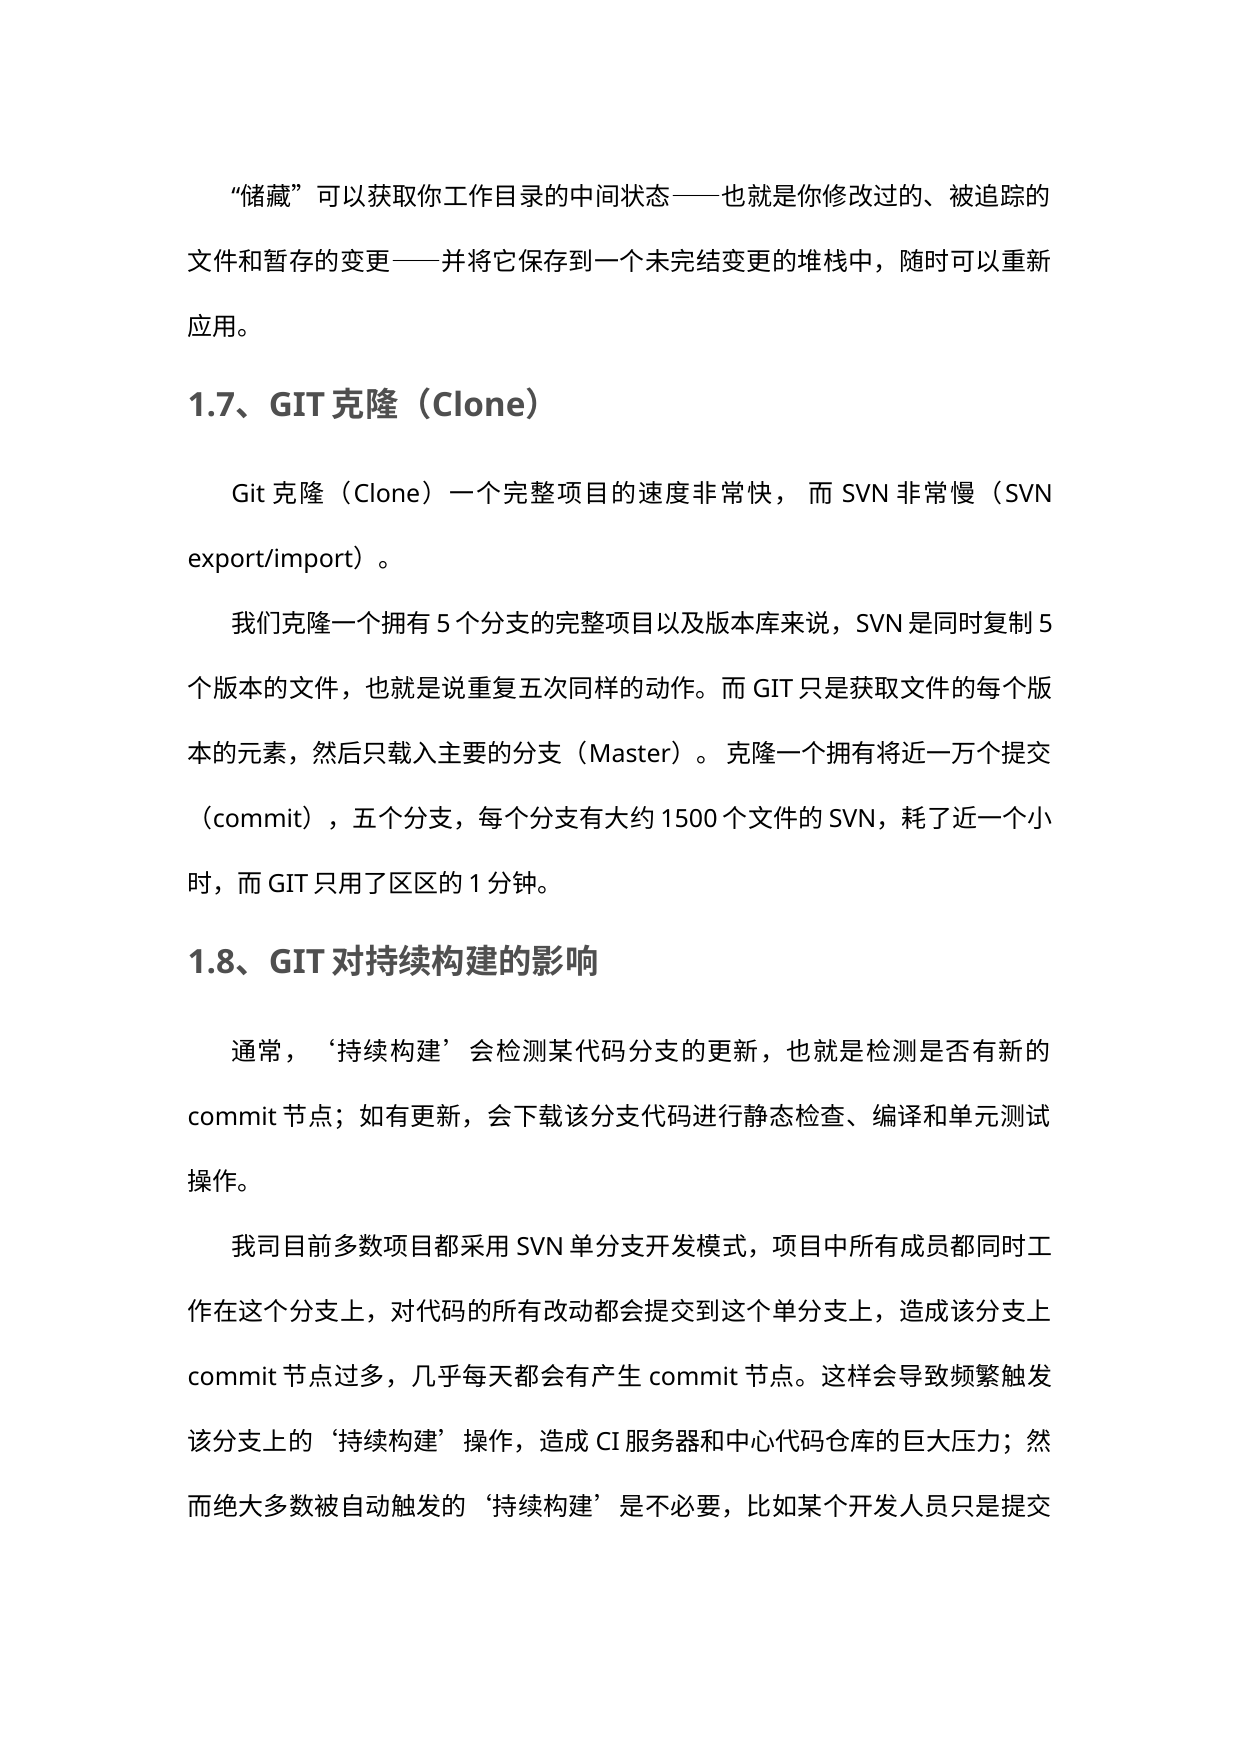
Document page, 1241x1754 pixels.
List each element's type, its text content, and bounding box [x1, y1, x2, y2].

text Git克隆（Clone）一个完整项目的速度非常快， 而SVN非常慢（SVN export/import）。 [187, 459, 1053, 589]
text 通常，‘持续构建’会检测某代码分支的更新，也就是检测是否有新的commit节点；如有更新，会下载该分支代码进行静态检查、编译和单元测试操作。 [187, 1017, 1053, 1212]
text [187, 1212, 1053, 1537]
text “储藏”可以获取你工作目录的中间状态——也就是你修改过的、被追踪的文件和暂存的变更——并将它保存到一个未完结变更的堆栈中，随时可以重新应用。 [187, 162, 1053, 357]
text 我们克隆一个拥有5个分支的完整项目以及版本库来说，SVN是同时复制5个版本的文件，也就是说重复五次同样的动作。而GIT只是获取文件的每个版本的元素，然后只载入主要的分支（Master）。 克隆一个拥有将近一万个提交（commit），五个分支，每个分支有大约1500个文件的SVN，耗了近一个小时，而GIT只用了区区的1分钟。 [187, 589, 1053, 914]
subtitle 1.8、GIT对持续构建的影响 [187, 927, 1053, 992]
subtitle 1.7、GIT克隆（Clone） [187, 369, 1053, 434]
